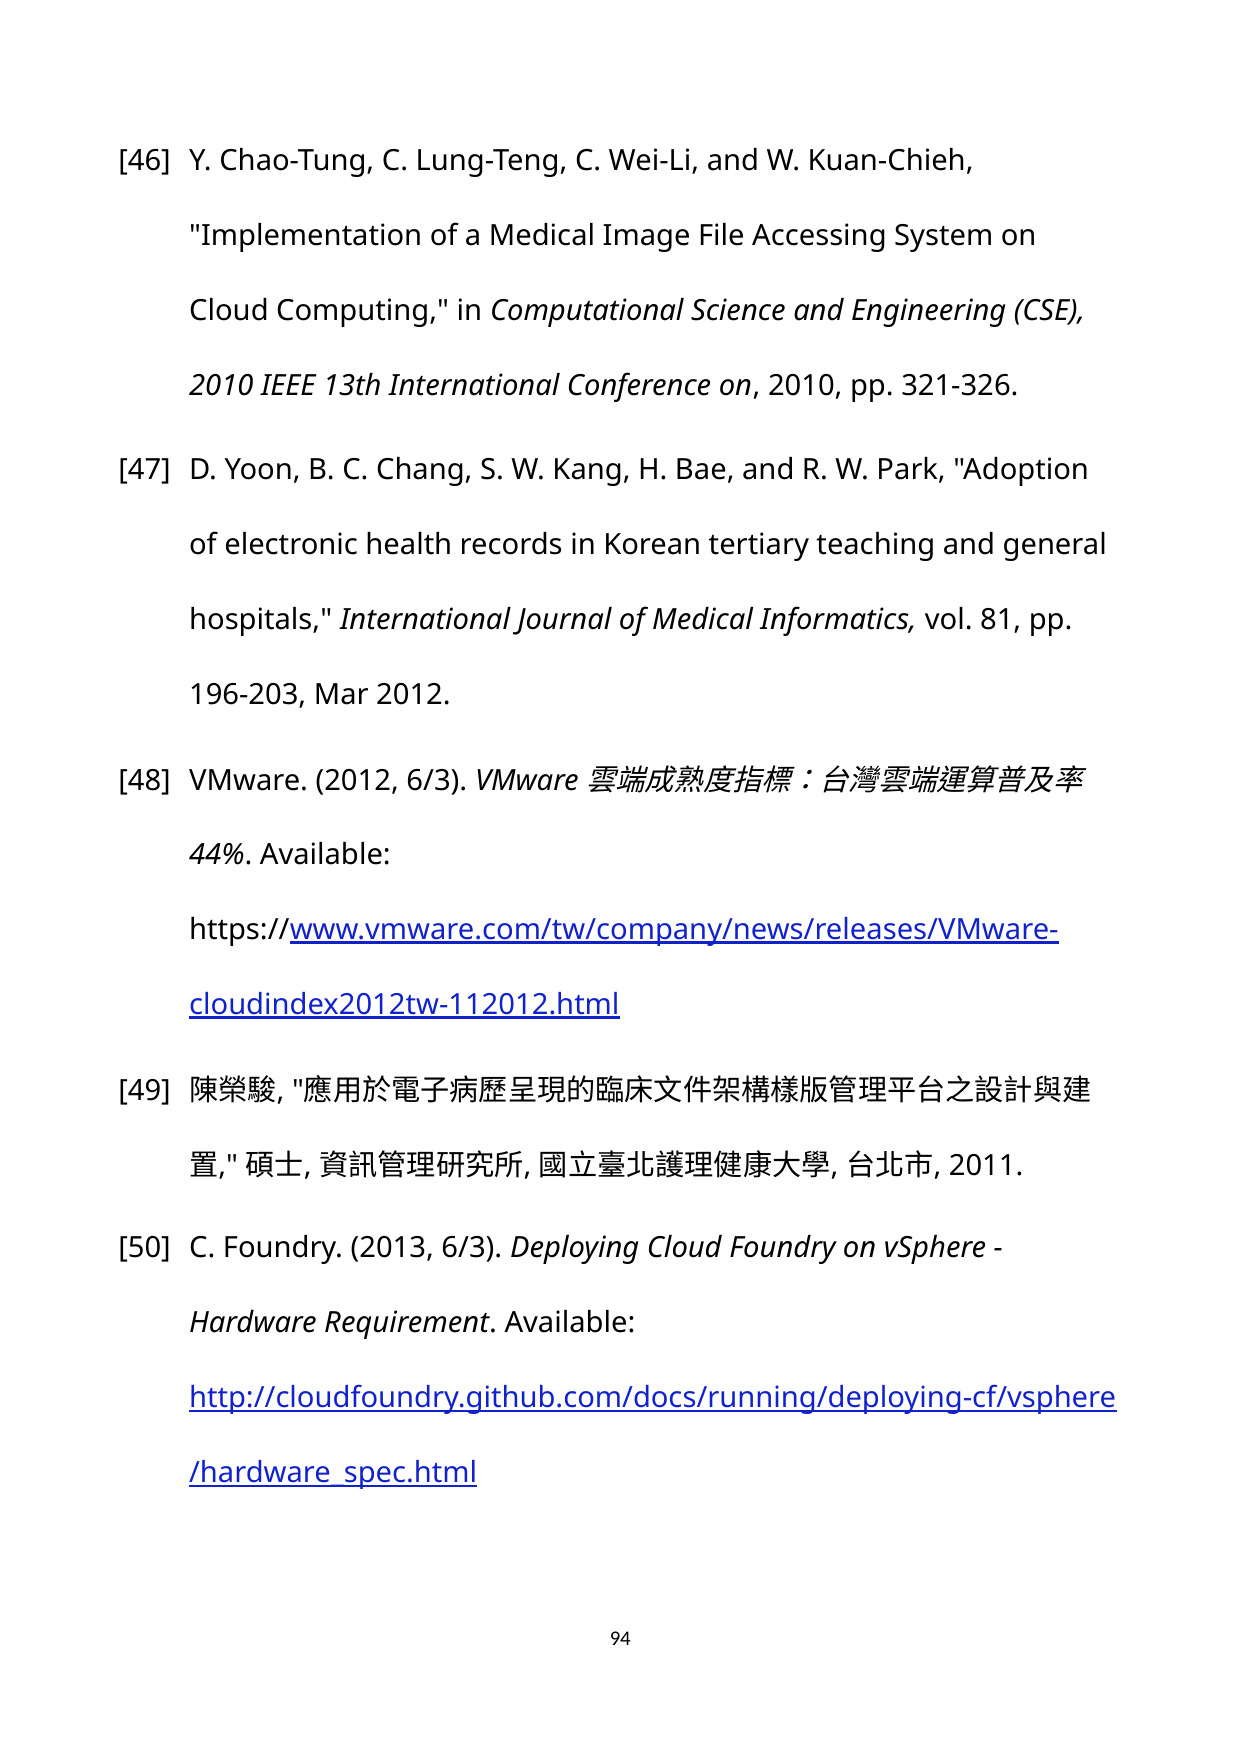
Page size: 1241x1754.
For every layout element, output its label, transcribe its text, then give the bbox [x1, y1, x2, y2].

text [46] Y. Chao-Tung, C. Lung-Teng, C. Wei-Li, and W. Kuan-Chieh, "Implementation of a Medical Image File Accessing System on Cloud Computing," in Computational Science and Engineering (CSE), 2010 IEEE 13th International Conference on, 2010, pp. 321-326. [118, 122, 1122, 422]
text [48] VMware. (2012, 6/3). VMware 雲端成熟度指標：台灣雲端運算普及率 44%. Available: https://www.vmware.com/tw/company/news/releases/VMware-cloudindex2012tw-112012.html [118, 740, 1122, 1040]
text [49] 陳榮駿, "應用於電子病歷呈現的臨床文件架構樣版管理平台之設計與建置," 碩士, 資訊管理研究所, 國立臺北護理健康大學, 台北市, 2011. [118, 1050, 1122, 1200]
text [47] D. Yoon, B. C. Chang, S. W. Kang, H. Bae, and R. W. Park, "Adoption of electronic health records in Korean tertiary teaching and general hospitals," International Journal of Medical Informatics, vol. 81, pp. 196-203, Mar 2012. [118, 431, 1122, 731]
text [50] C. Foundry. (2013, 6/3). Deploying Cloud Foundry on vSphere - Hardware Requirement. Available: http://cloudfoundry.github.com/docs/running/deploying-cf/vsphere/hardware_spec.html [118, 1209, 1122, 1509]
